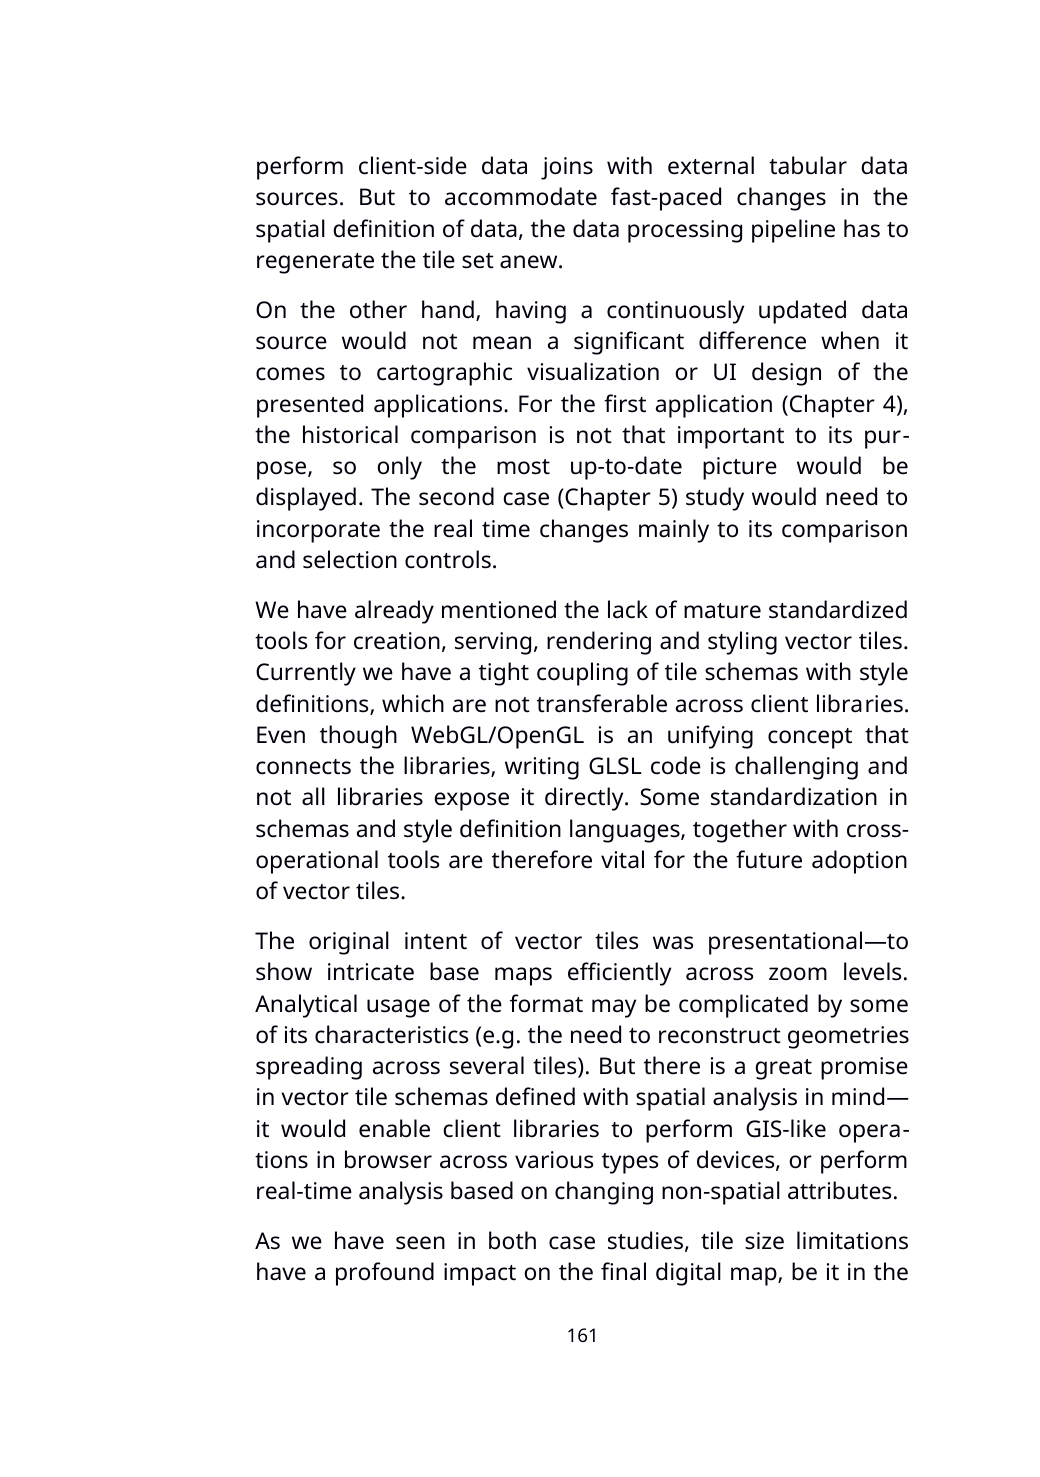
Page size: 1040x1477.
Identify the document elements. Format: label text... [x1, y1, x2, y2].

text The original intent of vector tiles was presentational—to show intricate base maps efficiently across zoom levels. Analytical usage of the format may be complicated by some of its characteristics (e.g. the need to reconstruct geometries spreading across several tiles). But there is a great promise in vector tile schemas defined with spatial analysis in mind—it would enable client libraries to perform GIS-like operations in browser across various types of devices, or perform real-time analysis based on changing non-spatial attributes. [255, 925, 910, 1206]
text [255, 1225, 910, 1287]
text On the other hand, having a continuously updated data source would not mean a significant difference when it comes to cartographic visualization or UI design of the presented applications. For the first application (Chapter 4), the historical comparison is not that important to its purpose, so only the most up-to-date picture would be displayed. The second case (Chapter 5) study would need to incorporate the real time changes mainly to its comparison and selection controls. [255, 294, 910, 575]
text We have already mentioned the lack of mature standardized tools for creation, serving, rendering and styling vector tiles. Currently we have a tight coupling of tile schemas with style definitions, which are not transferable across client libraries. Even though WebGL/OpenGL is an unifying concept that connects the libraries, writing GLSL code is challenging and not all libraries expose it directly. Some standardization in schemas and style definition languages, together with cross-operational tools are therefore vital for the future adoption of vector tiles. [255, 594, 910, 906]
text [255, 150, 910, 275]
